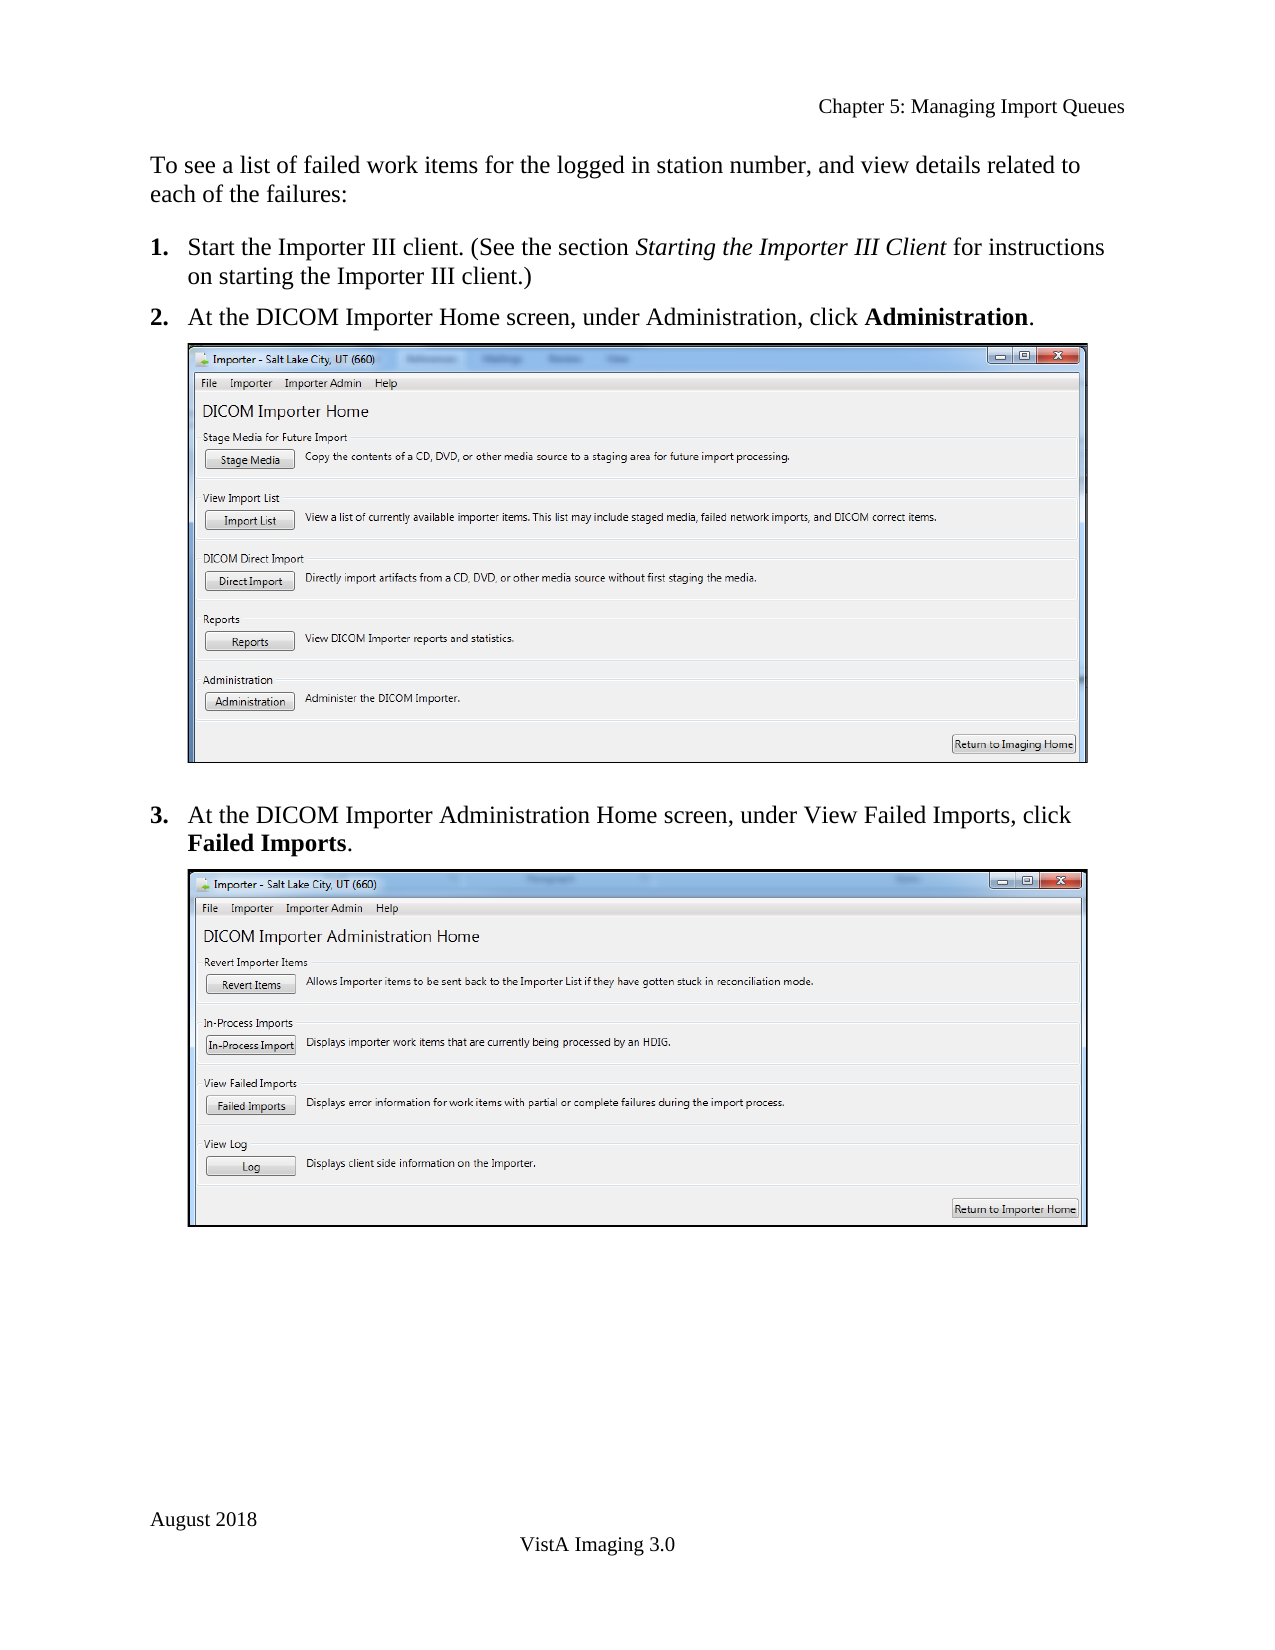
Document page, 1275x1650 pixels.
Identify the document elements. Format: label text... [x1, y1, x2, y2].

text To see a list of failed work items for the logged in station number, and view details related to each of the failures: [150, 150, 1125, 207]
text At the DICOM Importer Home screen, under Administration, click Administration. [150, 302, 1125, 331]
text At the DICOM Importer Administration Home screen, under View Failed Imports, click Failed Imports. [150, 800, 1125, 857]
picture [187, 343, 1088, 763]
picture [187, 869, 1088, 1227]
list Start the Importer III client. (See the section Starting the Importer III Client for instructions on starting the Importer III client.) [150, 232, 1125, 290]
